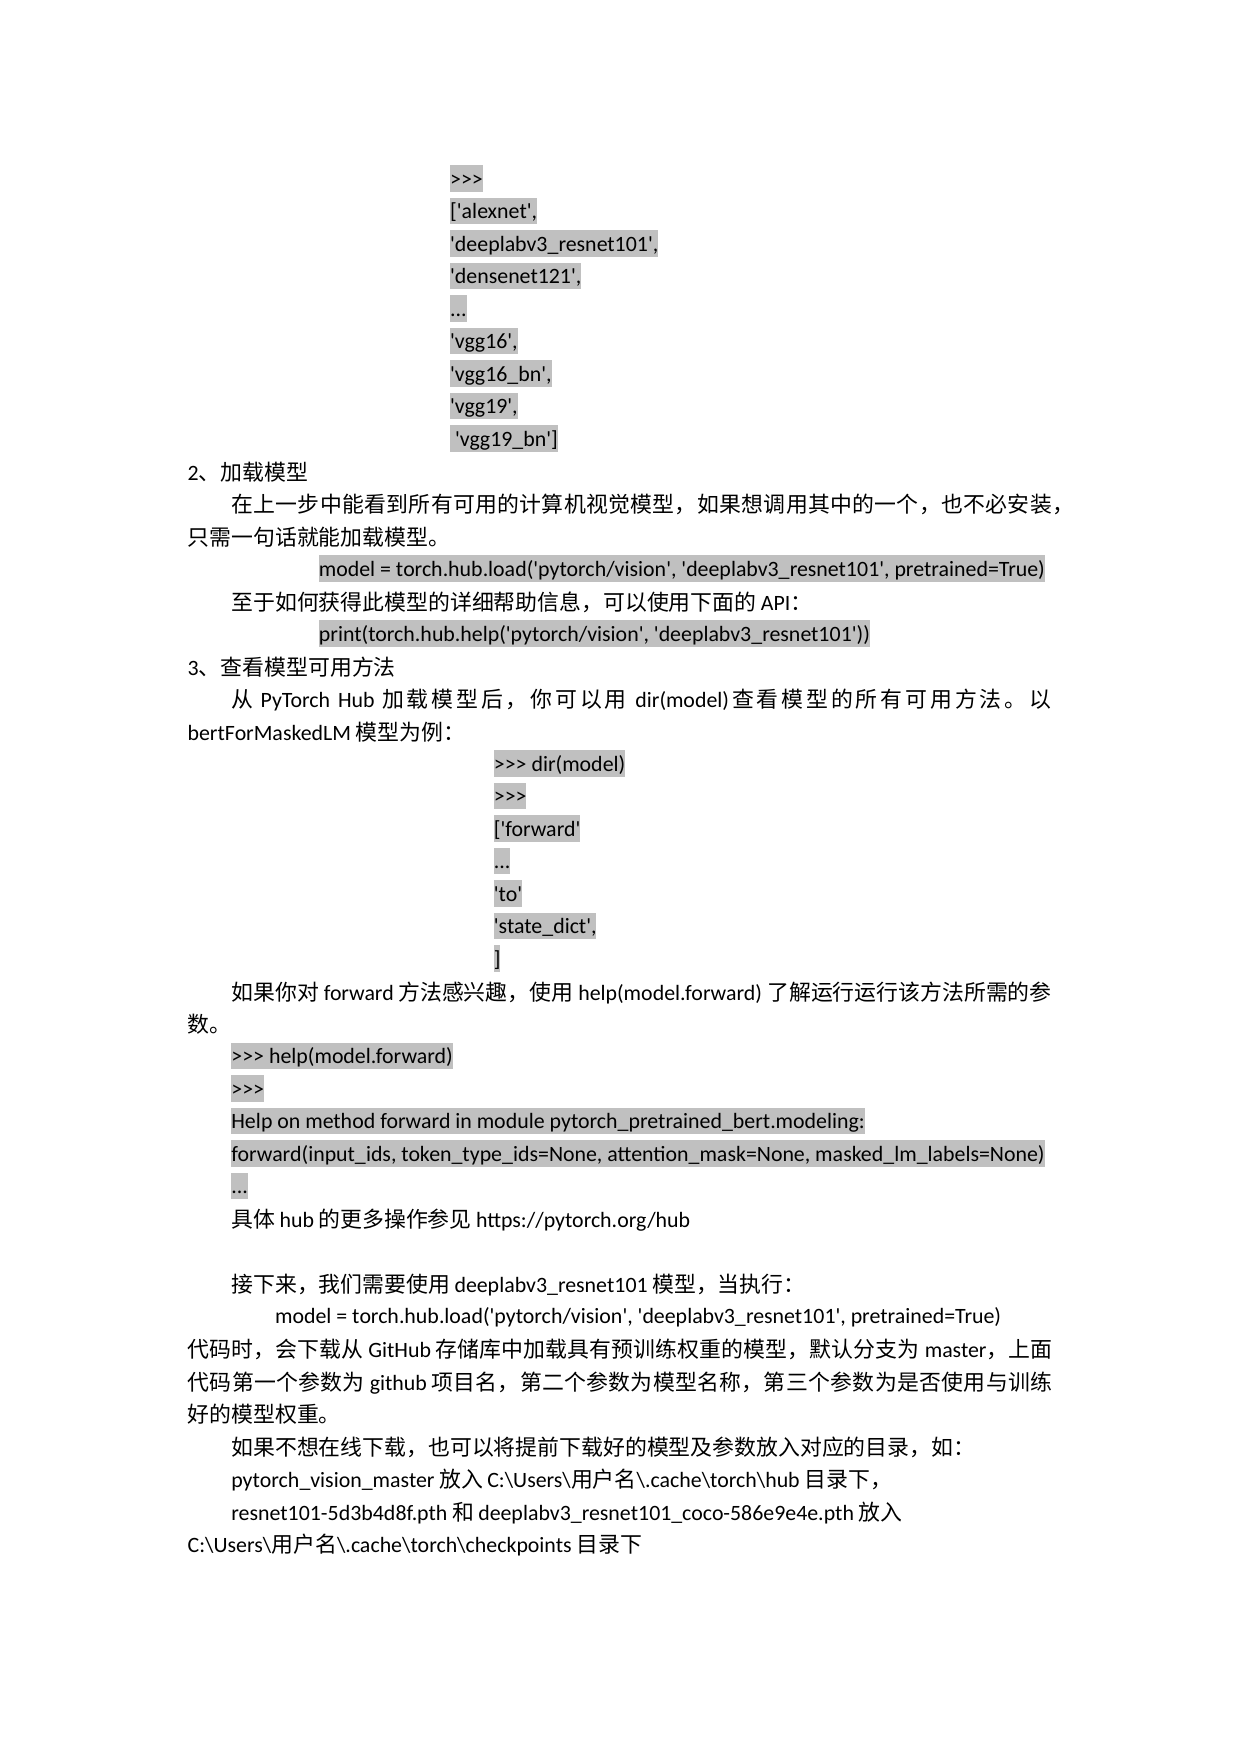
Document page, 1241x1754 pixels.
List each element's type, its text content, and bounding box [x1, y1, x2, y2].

text 'state_dict', [450, 909, 1053, 942]
text ... [450, 844, 1053, 877]
text forward(input_ids, token_type_ids=None, attention_mask=None, masked_lm_labels=None) [187, 1137, 1053, 1169]
text model = torch.hub.load('pytorch/vision', 'deeplabv3_resnet101', pretrained=True) [275, 552, 1053, 584]
text 3、查看模型可用方法 [187, 649, 1053, 682]
text pytorch_vision_master放入C:\Users\用户名\.cache\torch\hub目录下， [187, 1462, 1053, 1494]
text 2、加载模型 [187, 454, 1053, 487]
text >>> [406, 162, 1053, 194]
text >>> [450, 779, 1053, 812]
text 代码时，会下载从GitHub存储库中加载具有预训练权重的模型，默认分支为master，上面代码第一个参数为github项目名，第二个参数为模型名称，第三个参数为是否使用与训练好的模型权重。 [187, 1332, 1053, 1429]
text resnet101-5d3b4d8f.pth和deeplabv3_resnet101_coco-586e9e4e.pth放入 [187, 1494, 1053, 1527]
text 至于如何获得此模型的详细帮助信息，可以使用下面的API： [187, 584, 1053, 617]
text 'vgg16_bn', [406, 357, 1053, 389]
text model = torch.hub.load('pytorch/vision', 'deeplabv3_resnet101', pretrained=True) [231, 1299, 1053, 1332]
text 如果不想在线下载，也可以将提前下载好的模型及参数放入对应的目录，如： [187, 1429, 1053, 1462]
text ['alexnet', [406, 194, 1053, 227]
text ['forward' [450, 812, 1053, 844]
text 'vgg19_bn'] [406, 422, 1053, 454]
text 如果你对forward方法感兴趣，使用help(model.forward) 了解运行运行该方法所需的参数。 [187, 974, 1053, 1039]
text 在上一步中能看到所有可用的计算机视觉模型，如果想调用其中的一个，也不必安装，只需一句话就能加载模型。 [187, 487, 1053, 552]
text C:\Users\用户名\.cache\torch\checkpoints目录下 [187, 1527, 1053, 1559]
text 'densenet121', [406, 259, 1053, 292]
text >>> [187, 1072, 1053, 1104]
text 具体hub的更多操作参见https://pytorch.org/hub [187, 1202, 1053, 1234]
text 'vgg16', [406, 324, 1053, 357]
text print(torch.hub.help('pytorch/vision', 'deeplabv3_resnet101')) [275, 617, 1053, 649]
text 'vgg19', [406, 389, 1053, 422]
text 'deeplabv3_resnet101', [406, 227, 1053, 259]
text Help on method forward in module pytorch_pretrained_bert.modeling: [187, 1104, 1053, 1137]
text ... [187, 1169, 1053, 1202]
text >>> dir(model) [450, 747, 1053, 779]
text ... [406, 292, 1053, 324]
text 从PyTorch Hub加载模型后，你可以用dir(model)查看模型的所有可用方法。以bertForMaskedLM模型为例： [187, 682, 1053, 747]
text 'to' [450, 877, 1053, 909]
text 接下来，我们需要使用deeplabv3_resnet101模型，当执行： [187, 1267, 1053, 1299]
text >>> help(model.forward) [187, 1039, 1053, 1072]
text ] [450, 942, 1053, 974]
